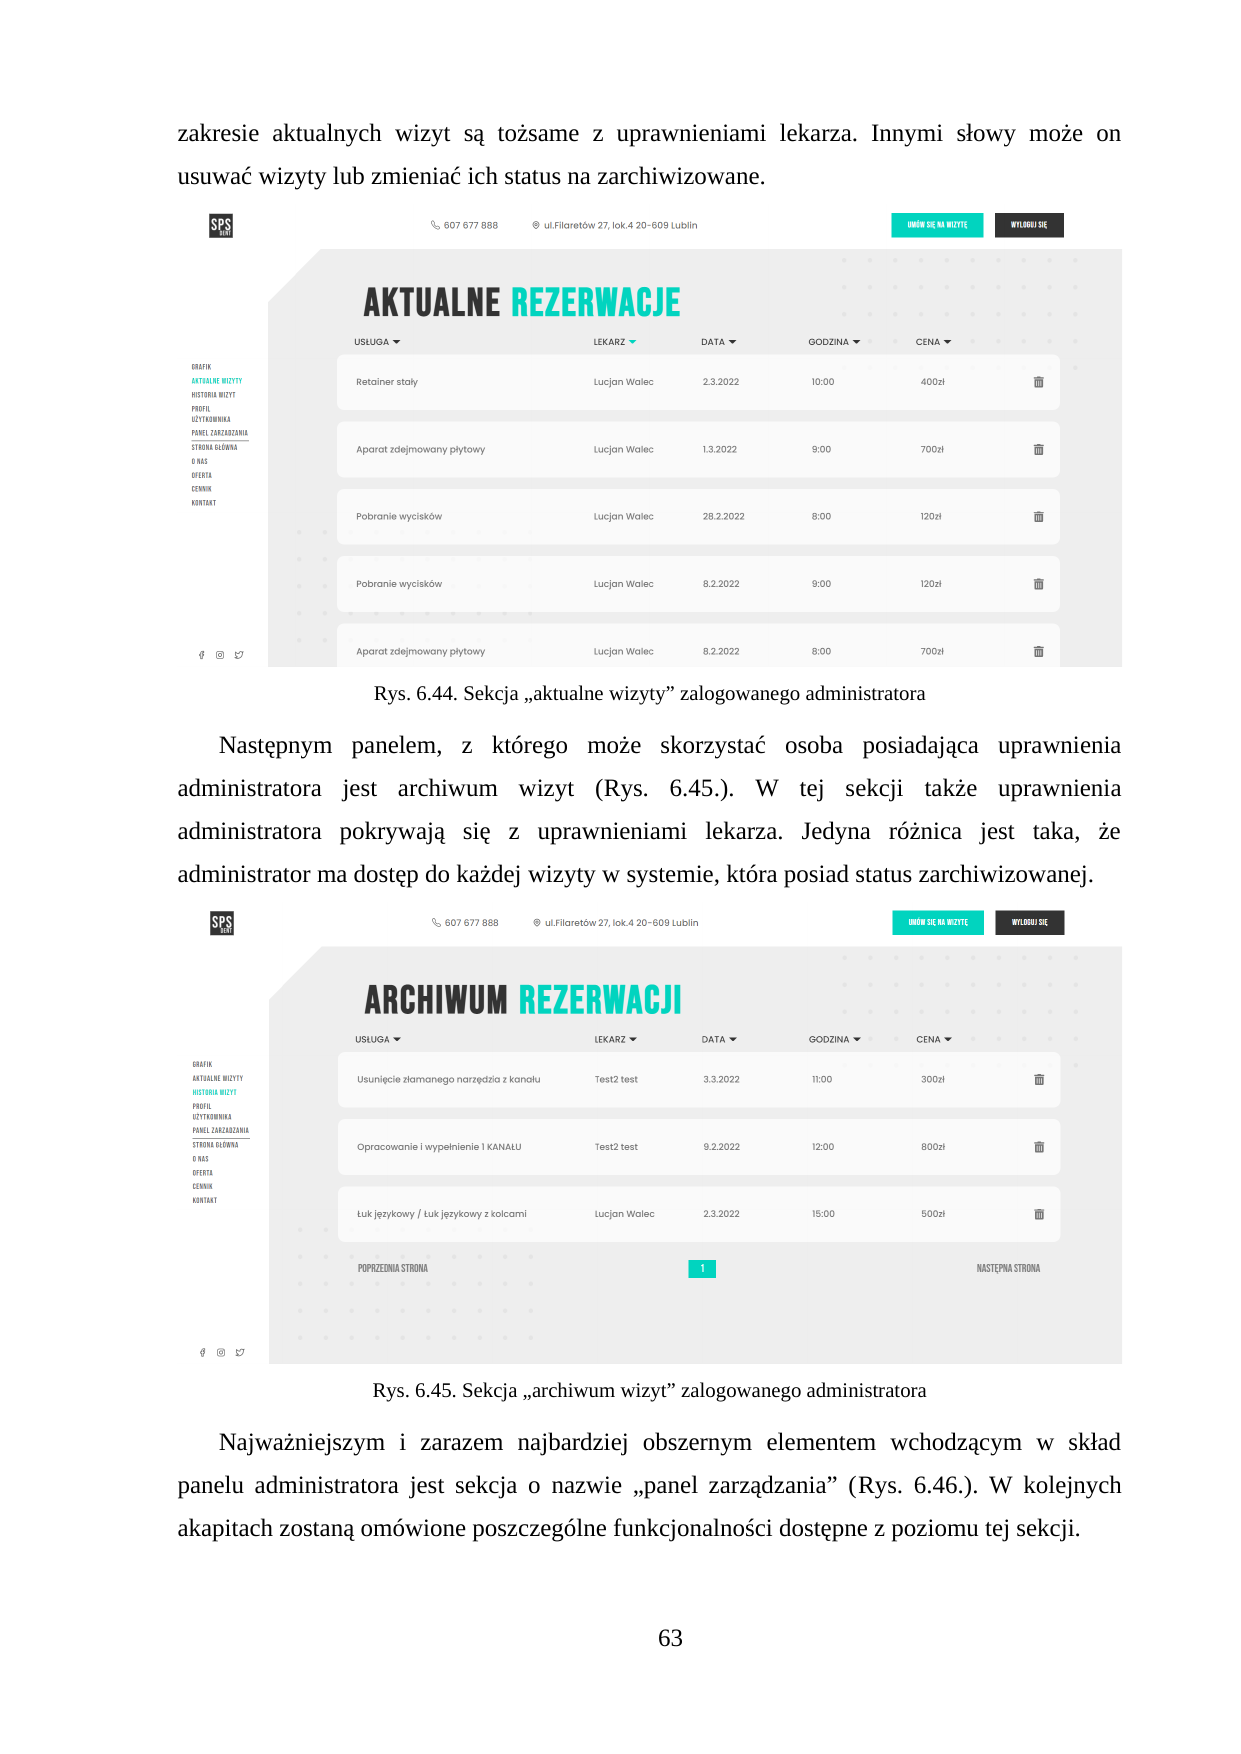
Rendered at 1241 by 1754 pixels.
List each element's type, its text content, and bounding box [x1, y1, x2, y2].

picture [177, 204, 1123, 667]
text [177, 118, 1122, 190]
picture [177, 902, 1123, 1364]
text Rys. 6.27. Sekcja „archiwum wizyt” zalogowanego administratora [177, 1377, 1122, 1402]
text Rys. 6.26. Sekcja „aktualne wizyty” zalogowanego administratora [177, 681, 1122, 705]
